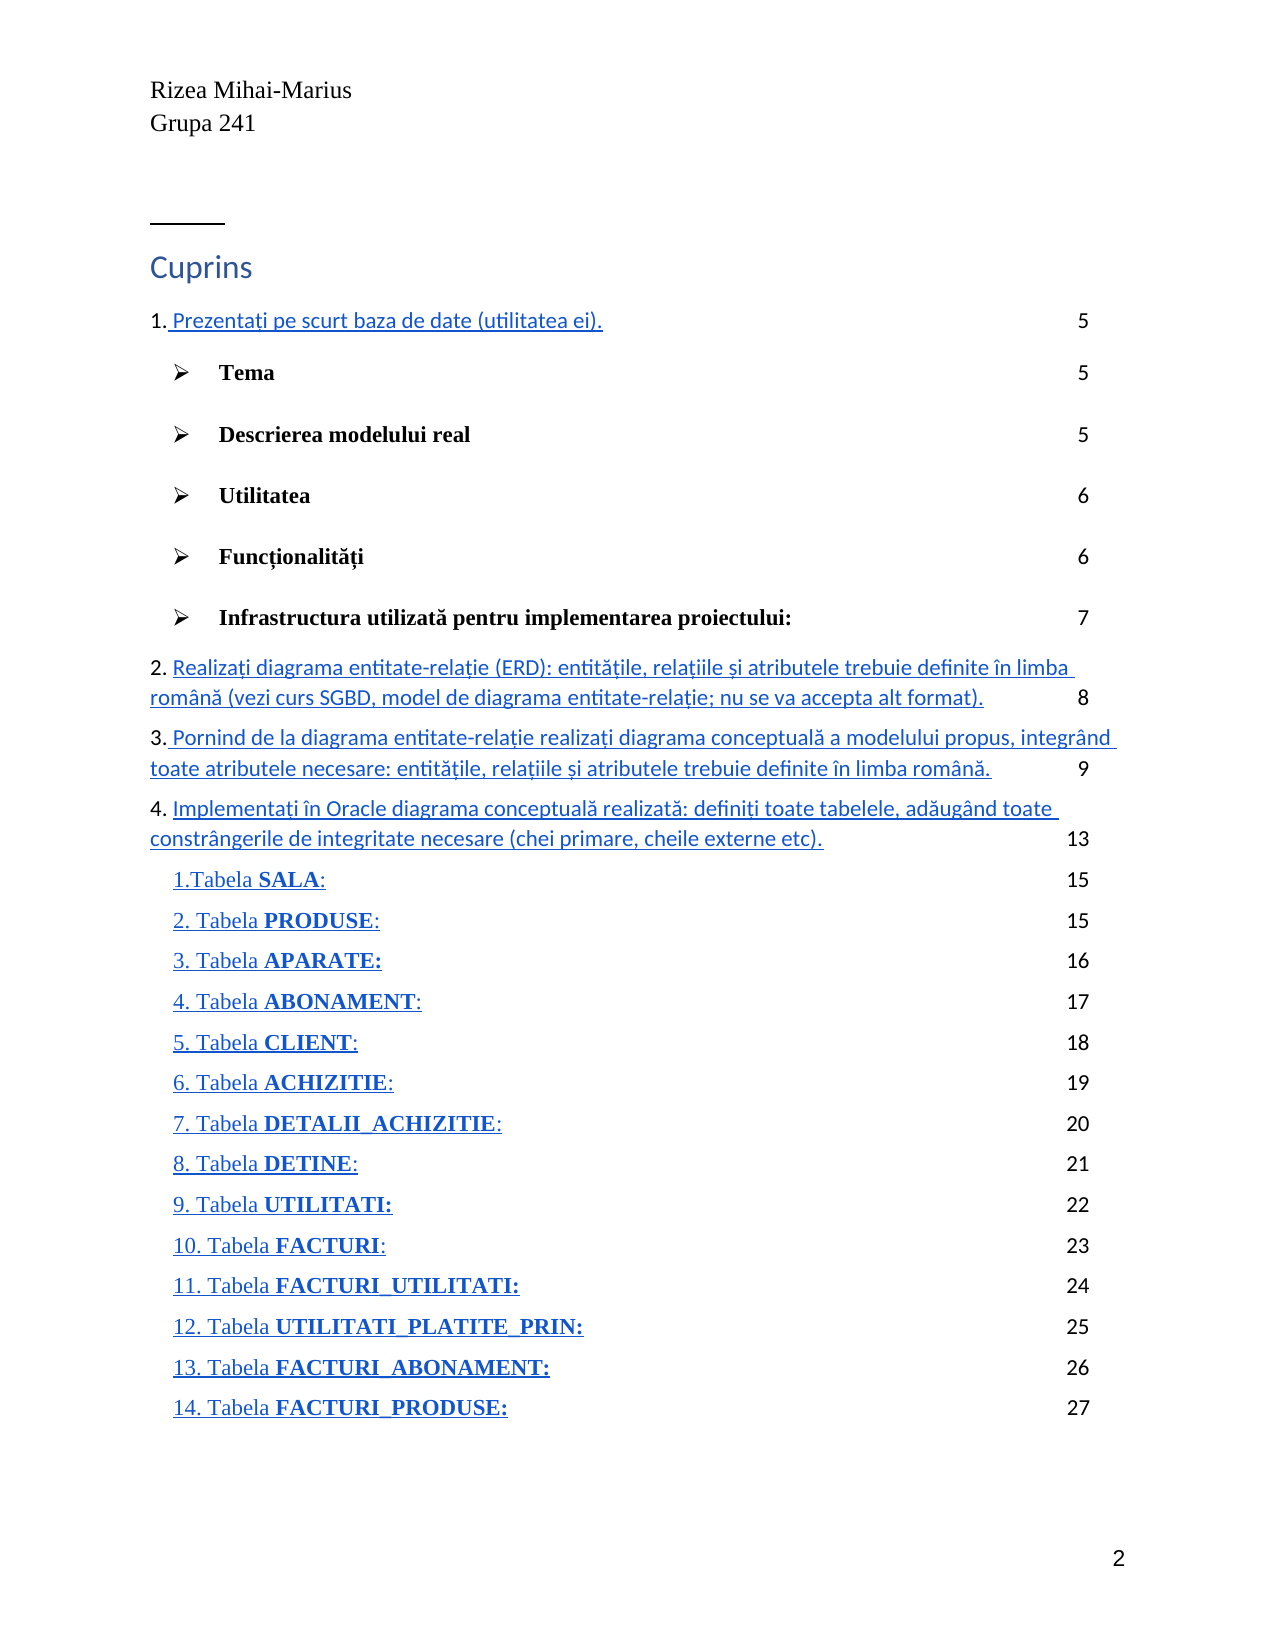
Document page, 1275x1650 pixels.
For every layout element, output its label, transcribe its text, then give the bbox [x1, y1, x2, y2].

text Cuprins [150, 246, 1125, 286]
